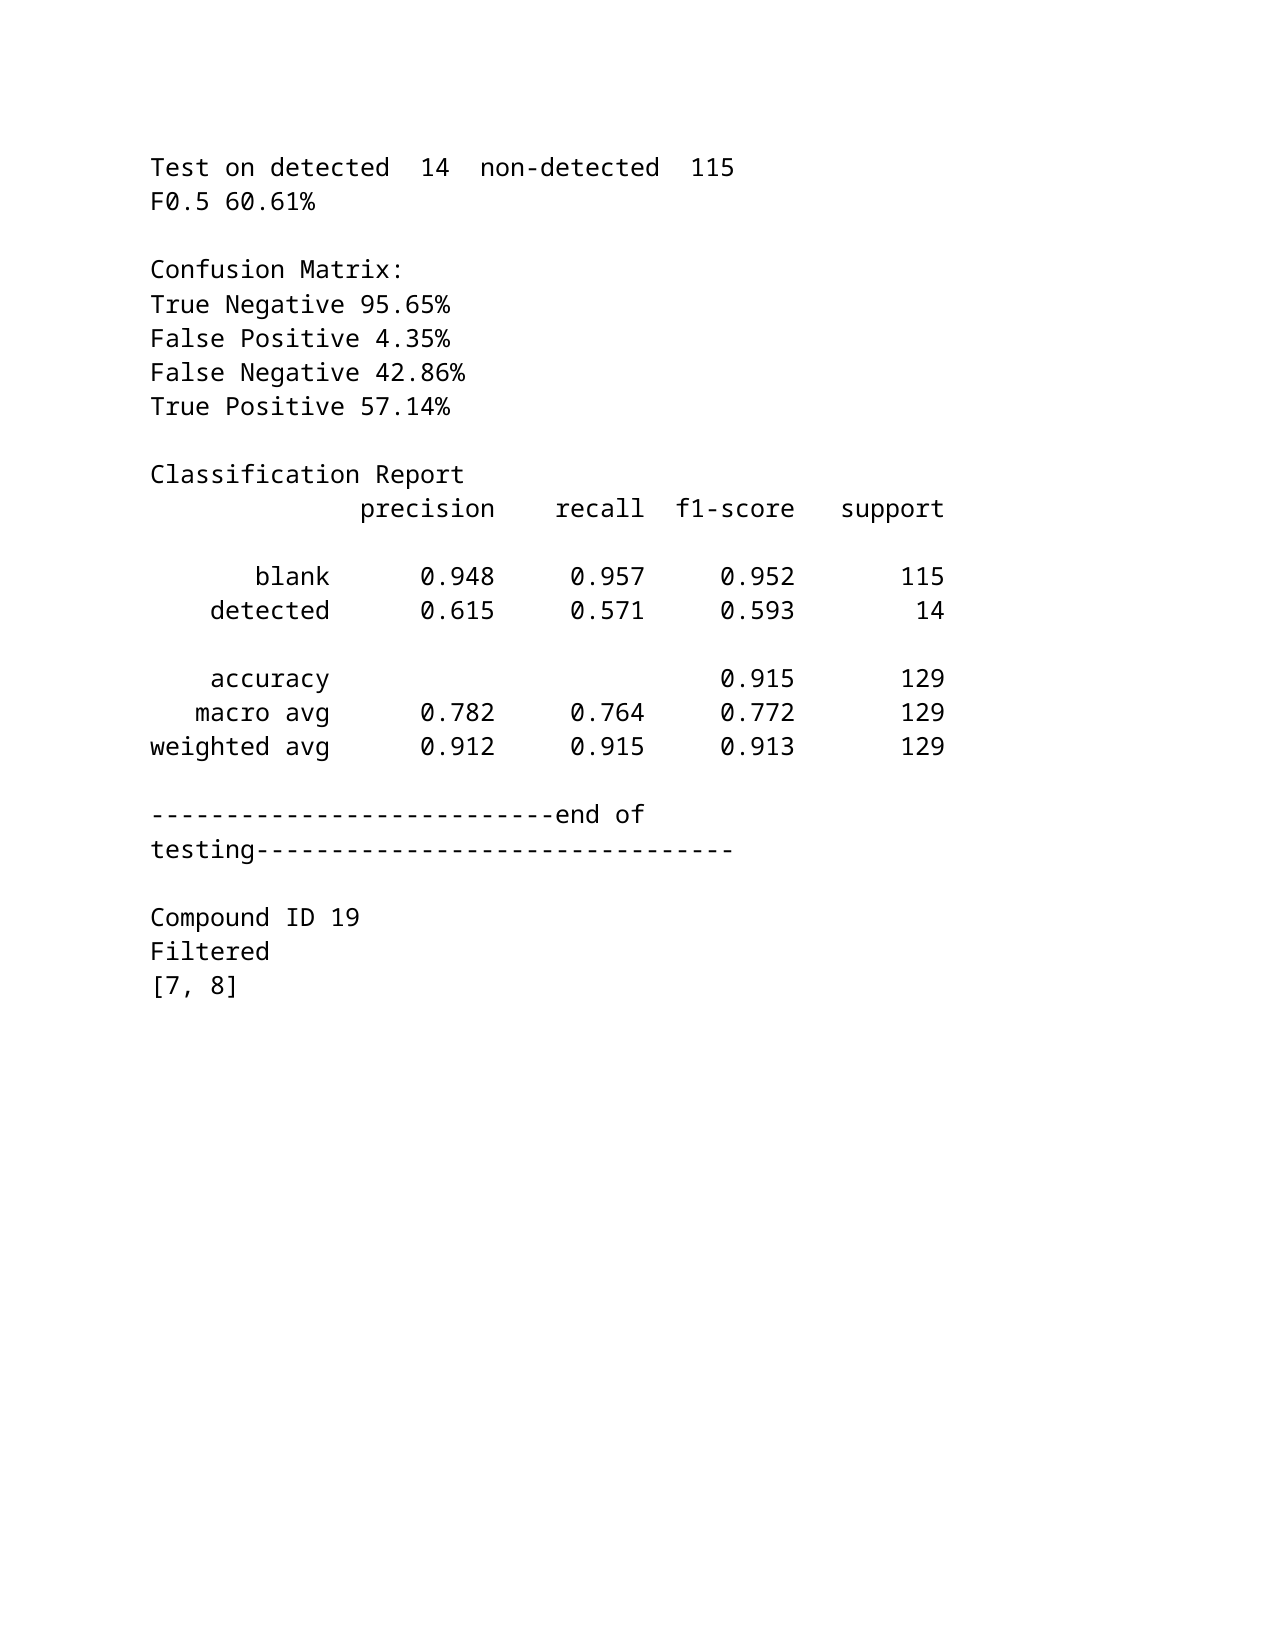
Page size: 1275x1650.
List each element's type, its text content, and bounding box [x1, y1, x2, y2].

text Test on detected 14 non-detected 115 F0.5 60.61% Confusion Matrix: True Negative 95.65% False Positive 4.35% False Negative 42.86% True Positive 57.14% Classification Report precision recall f1-score support blank 0.948 0.957 0.952 115 detected 0.615 0.571 0.593 14 accuracy 0.915 129 macro avg 0.782 0.764 0.772 129 weighted avg 0.912 0.915 0.913 129 ---------------------------end of testing-------------------------------- Compound ID 19 Filtered [7, 8] [150, 150, 1125, 1036]
